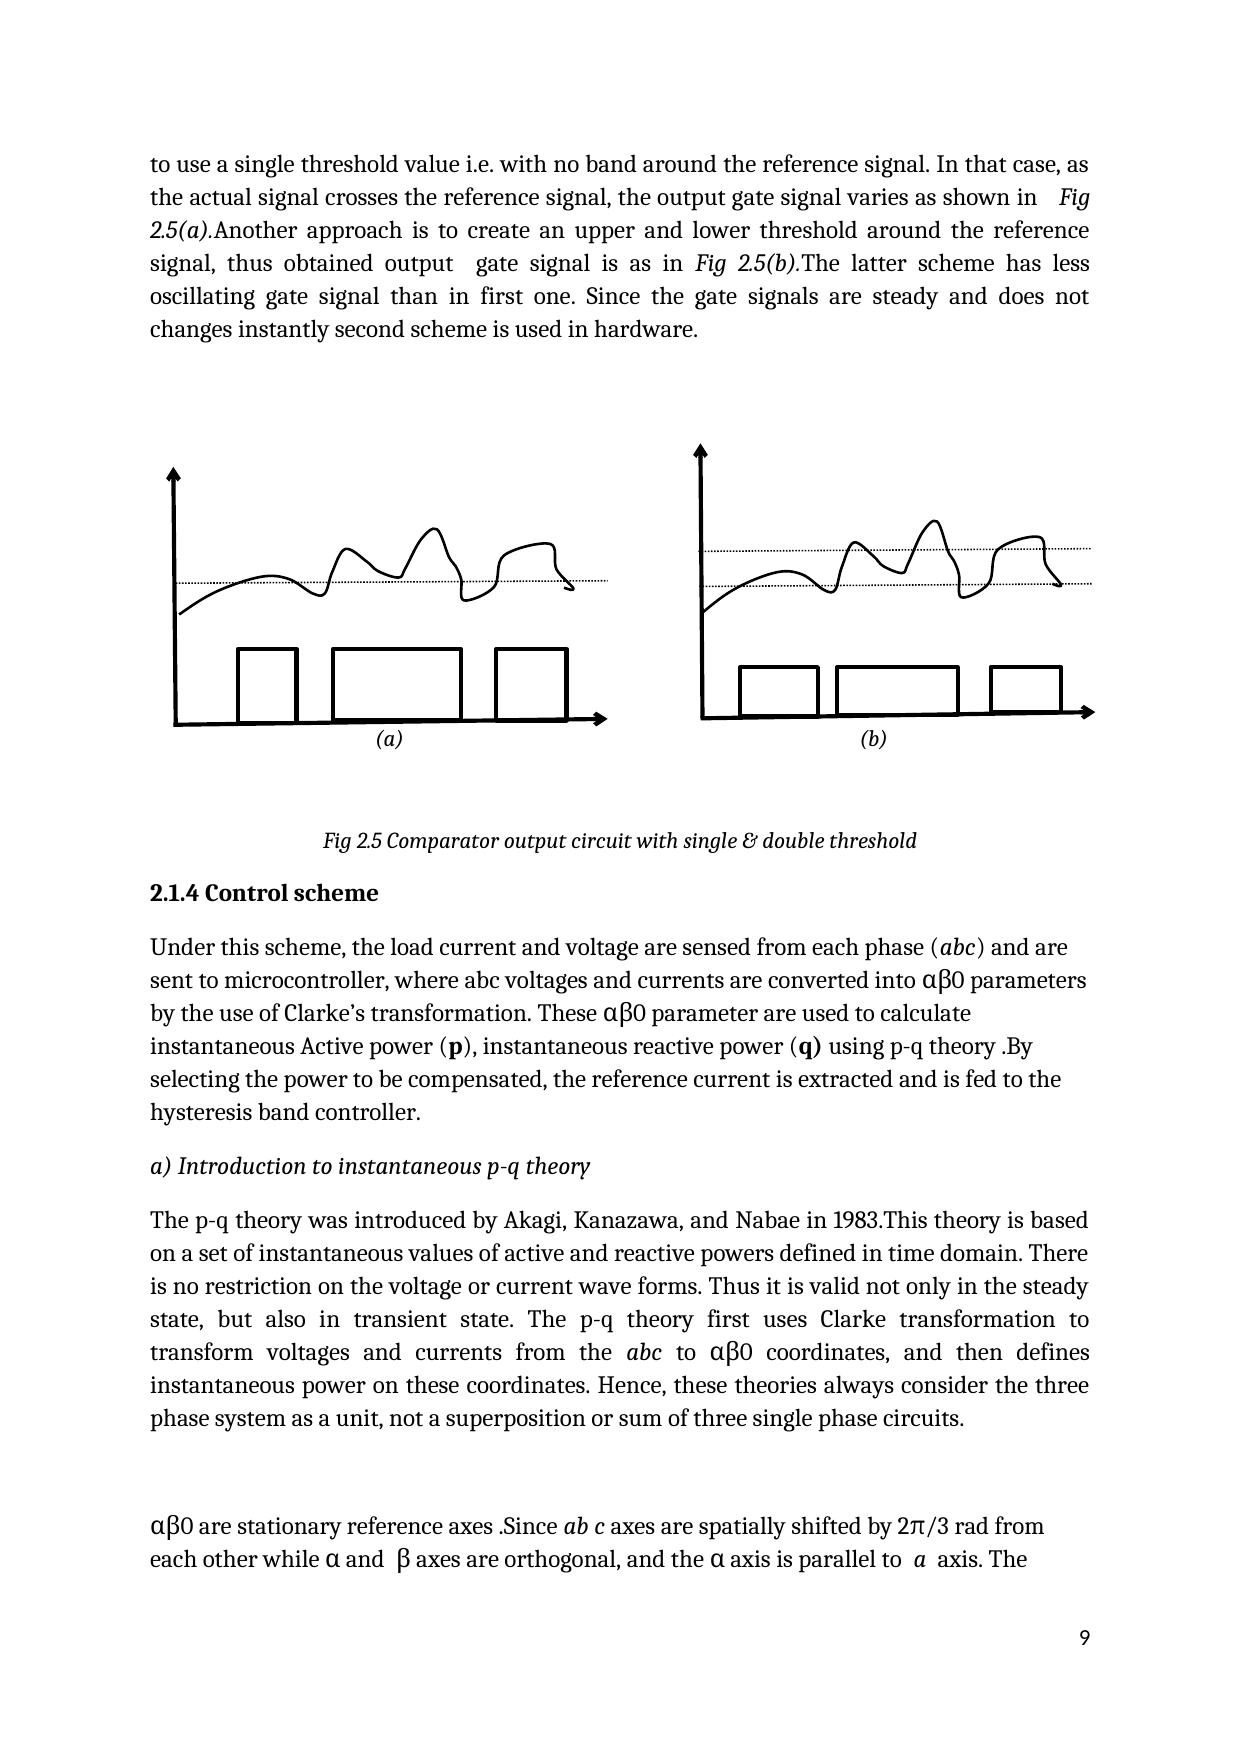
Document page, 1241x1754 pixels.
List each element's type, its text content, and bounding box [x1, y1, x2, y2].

text a) Introduction to instantaneous p-q theory [150, 1152, 1090, 1181]
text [150, 1512, 1090, 1574]
text The p-q theory was introduced by Akagi, Kanazawa, and Nabae in 1983.This theory is based on a set of instantaneous values of active and reactive powers defined in time domain. There is no restriction on the voltage or current wave forms. Thus it is valid not only in the steady state, but also in transient state. The p-q theory first uses Clarke transformation to transform voltages and currents from the abc to αβ0 coordinates, and then defines instantaneous power on these coordinates. Hence, these theories always consider the three phase system as a unit, not a superposition or sum of three single phase circuits. [150, 1206, 1090, 1433]
text Fig 2.5 Comparator output circuit with single & double threshold [150, 828, 1090, 855]
text (a) (b) [300, 726, 1090, 753]
text 2.1.4 Control scheme [150, 879, 1090, 908]
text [150, 150, 1090, 344]
text Under this scheme, the load current and voltage are sensed from each phase (abc) and are sent to microcontroller, where abc voltages and currents are converted into αβ0 parameters by the use of Clarke’s transformation. These αβ0 parameter are used to calculate instantaneous Active power (p), instantaneous reactive power (q) using p-q theory .By selecting the power to be compensated, the reference current is extracted and is fed to the hysteresis band controller. [150, 933, 1090, 1127]
